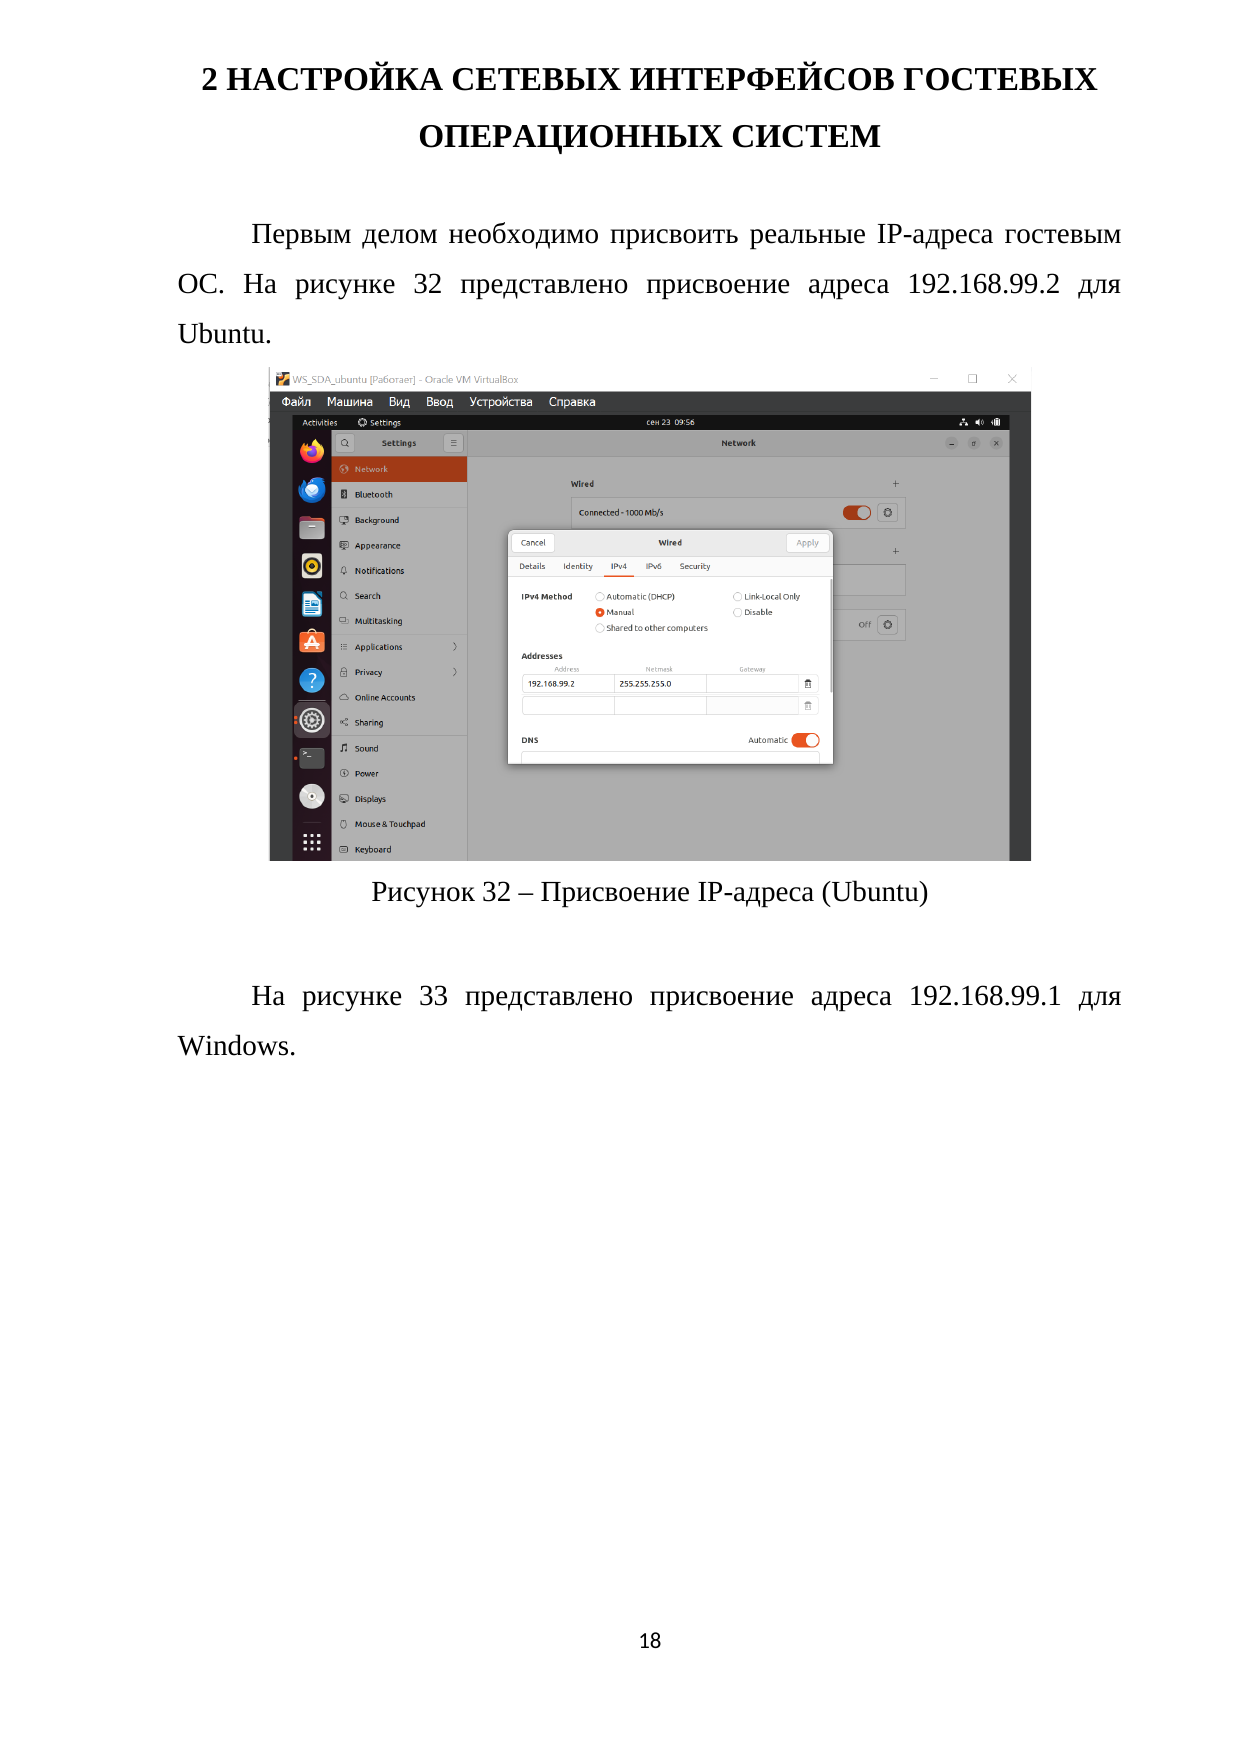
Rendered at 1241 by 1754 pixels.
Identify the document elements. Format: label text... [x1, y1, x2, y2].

picture [268, 367, 1032, 861]
subtitle 2 НАСТРОЙКА СЕТЕВЫХ ИНТЕРФЕЙСОВ ГОСТЕВЫХ ОПЕРАЦИОННЫХ СИСТЕМ [177, 59, 1122, 155]
text Первым делом необходимо присвоить реальные IP-адреса гостевым ОС. На рисунке 32 представлено присвоение адреса 192.168.99.2 для Ubuntu. [177, 216, 1122, 350]
text На рисунке 33 представлено присвоение адреса 192.168.99.1 для Windows. [177, 978, 1122, 1062]
text Рисунок 32 – Присвоение IP-адреса (Ubuntu) [177, 874, 1122, 907]
